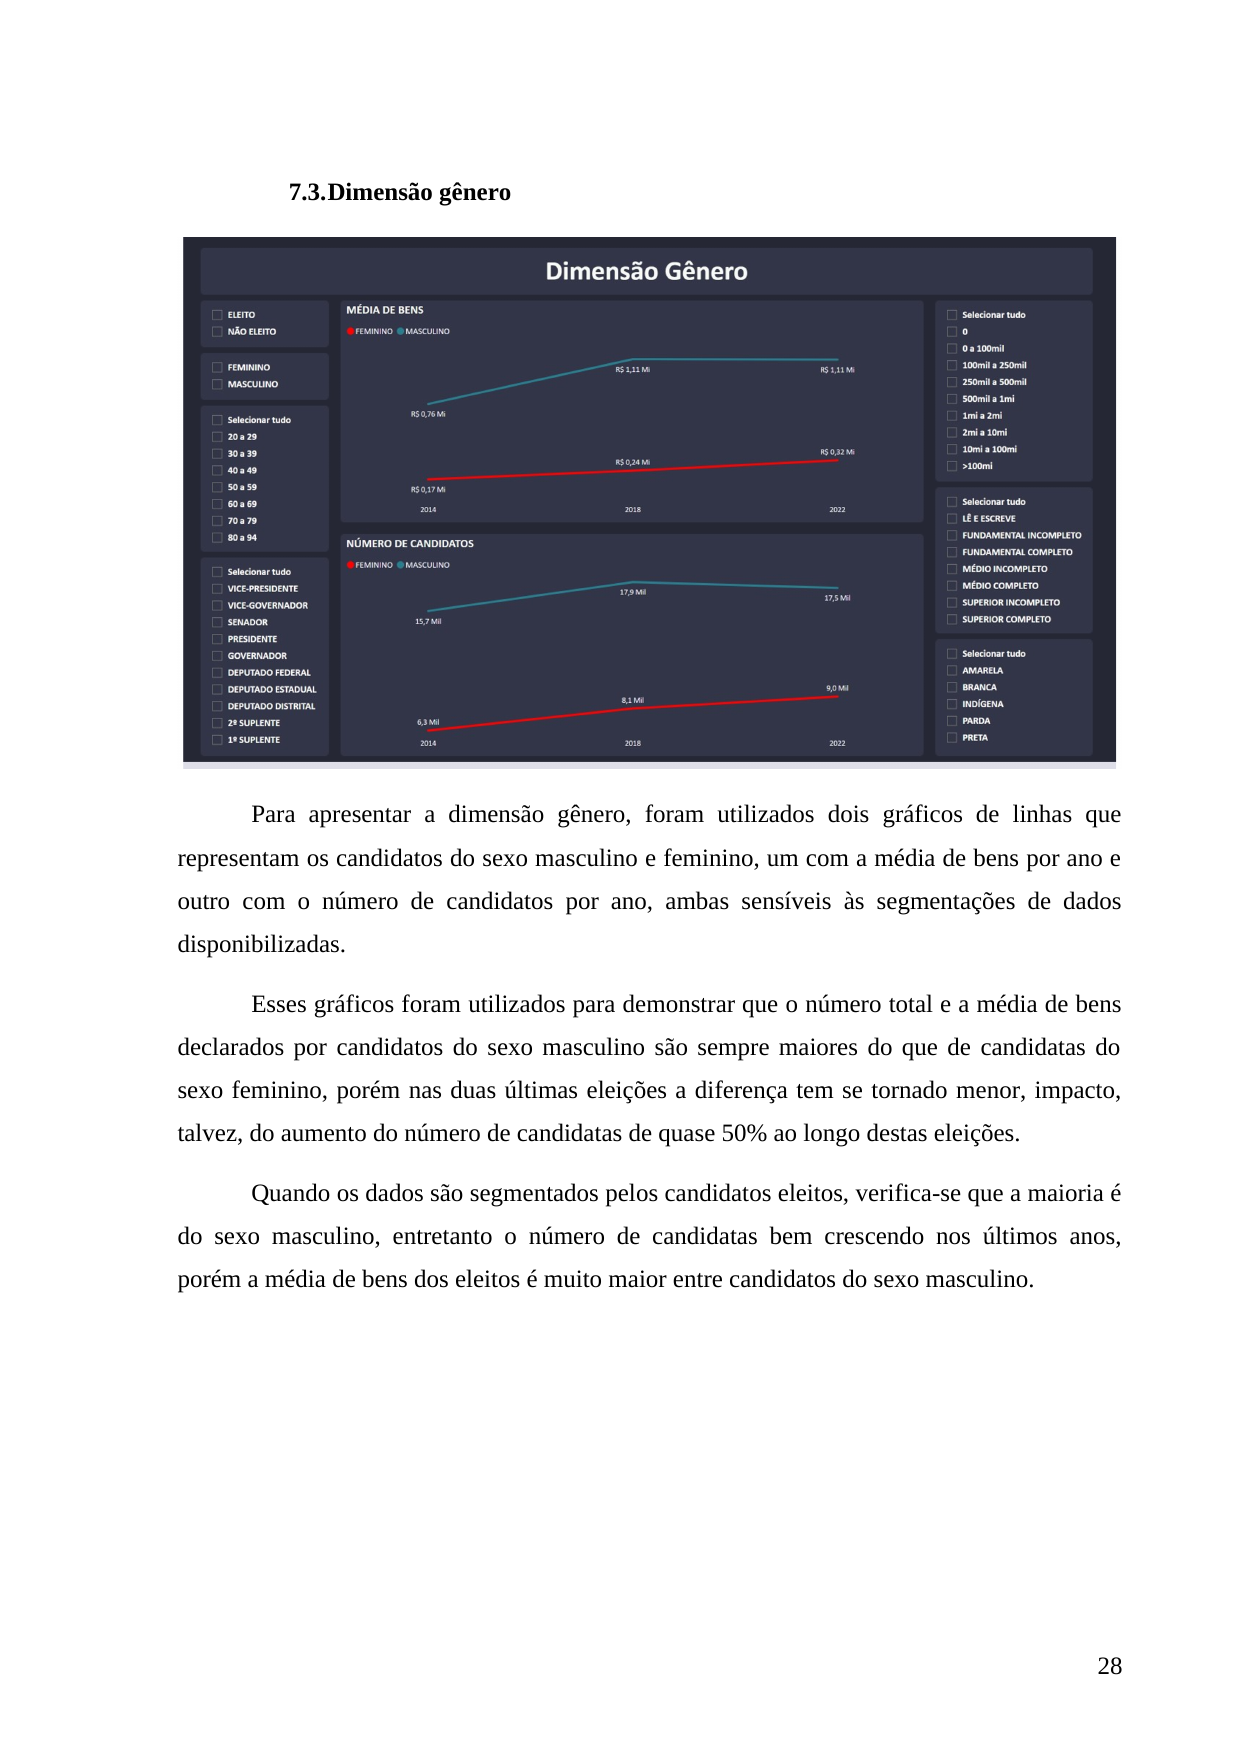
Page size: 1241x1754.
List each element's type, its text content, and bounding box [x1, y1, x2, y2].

text Para apresentar a dimensão gênero, foram utilizados dois gráficos de linhas que representam os candidatos do sexo masculino e feminino, um com a média de bens por ano e outro com o número de candidatos por ano, ambas sensíveis às segmentações de dados disponibilizadas. [177, 799, 1122, 958]
picture [177, 237, 1123, 769]
text Esses gráficos foram utilizados para demonstrar que o número total e a média de bens declarados por candidatos do sexo masculino são sempre maiores do que de candidatas do sexo feminino, porém nas duas últimas eleições a diferença tem se tornado menor, impacto, talvez, do aumento do número de candidatas de quase 50% ao longo destas eleições. [177, 989, 1122, 1147]
subtitle Dimensão gênero [288, 177, 1122, 206]
text Quando os dados são segmentados pelos candidatos eleitos, verifica-se que a maioria é do sexo masculino, entretanto o número de candidatas bem crescendo nos últimos anos, porém a média de bens dos eleitos é muito maior entre candidatos do sexo masculino. [177, 1178, 1122, 1293]
